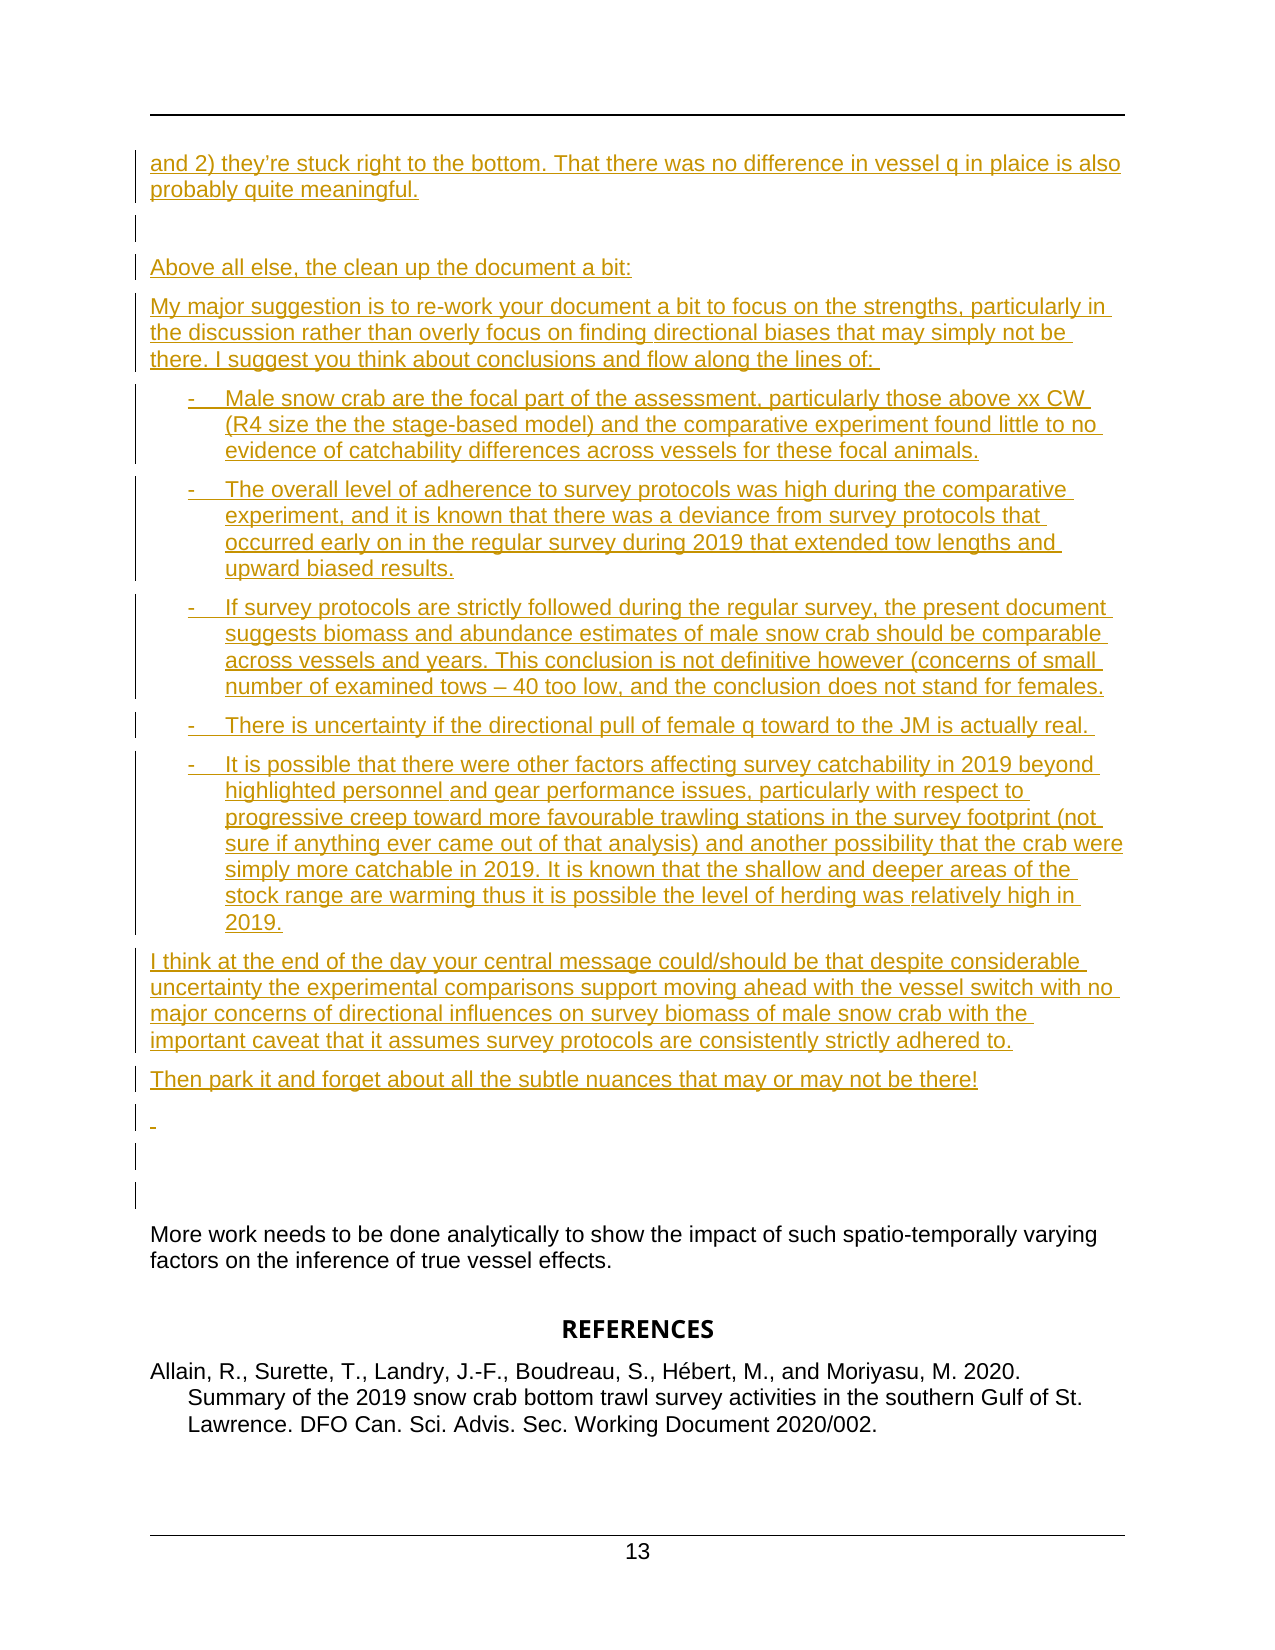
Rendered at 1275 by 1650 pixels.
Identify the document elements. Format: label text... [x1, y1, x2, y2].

subtitle REFERENCES [150, 1311, 1125, 1345]
text Allain, R., Surette, T., Landry, J.-F., Boudreau, S., Hébert, M., and Moriyasu, M. 2020. Summary of the 2019 snow crab bottom trawl survey activities in the southern Gulf of St. Lawrence. DFO Can. Sci. Advis. Sec. Working Document 2020/002. [150, 1358, 1125, 1437]
text More work needs to be done analytically to show the impact of such spatio-temporally varying factors on the inference of true vessel effects. [150, 1221, 1125, 1274]
